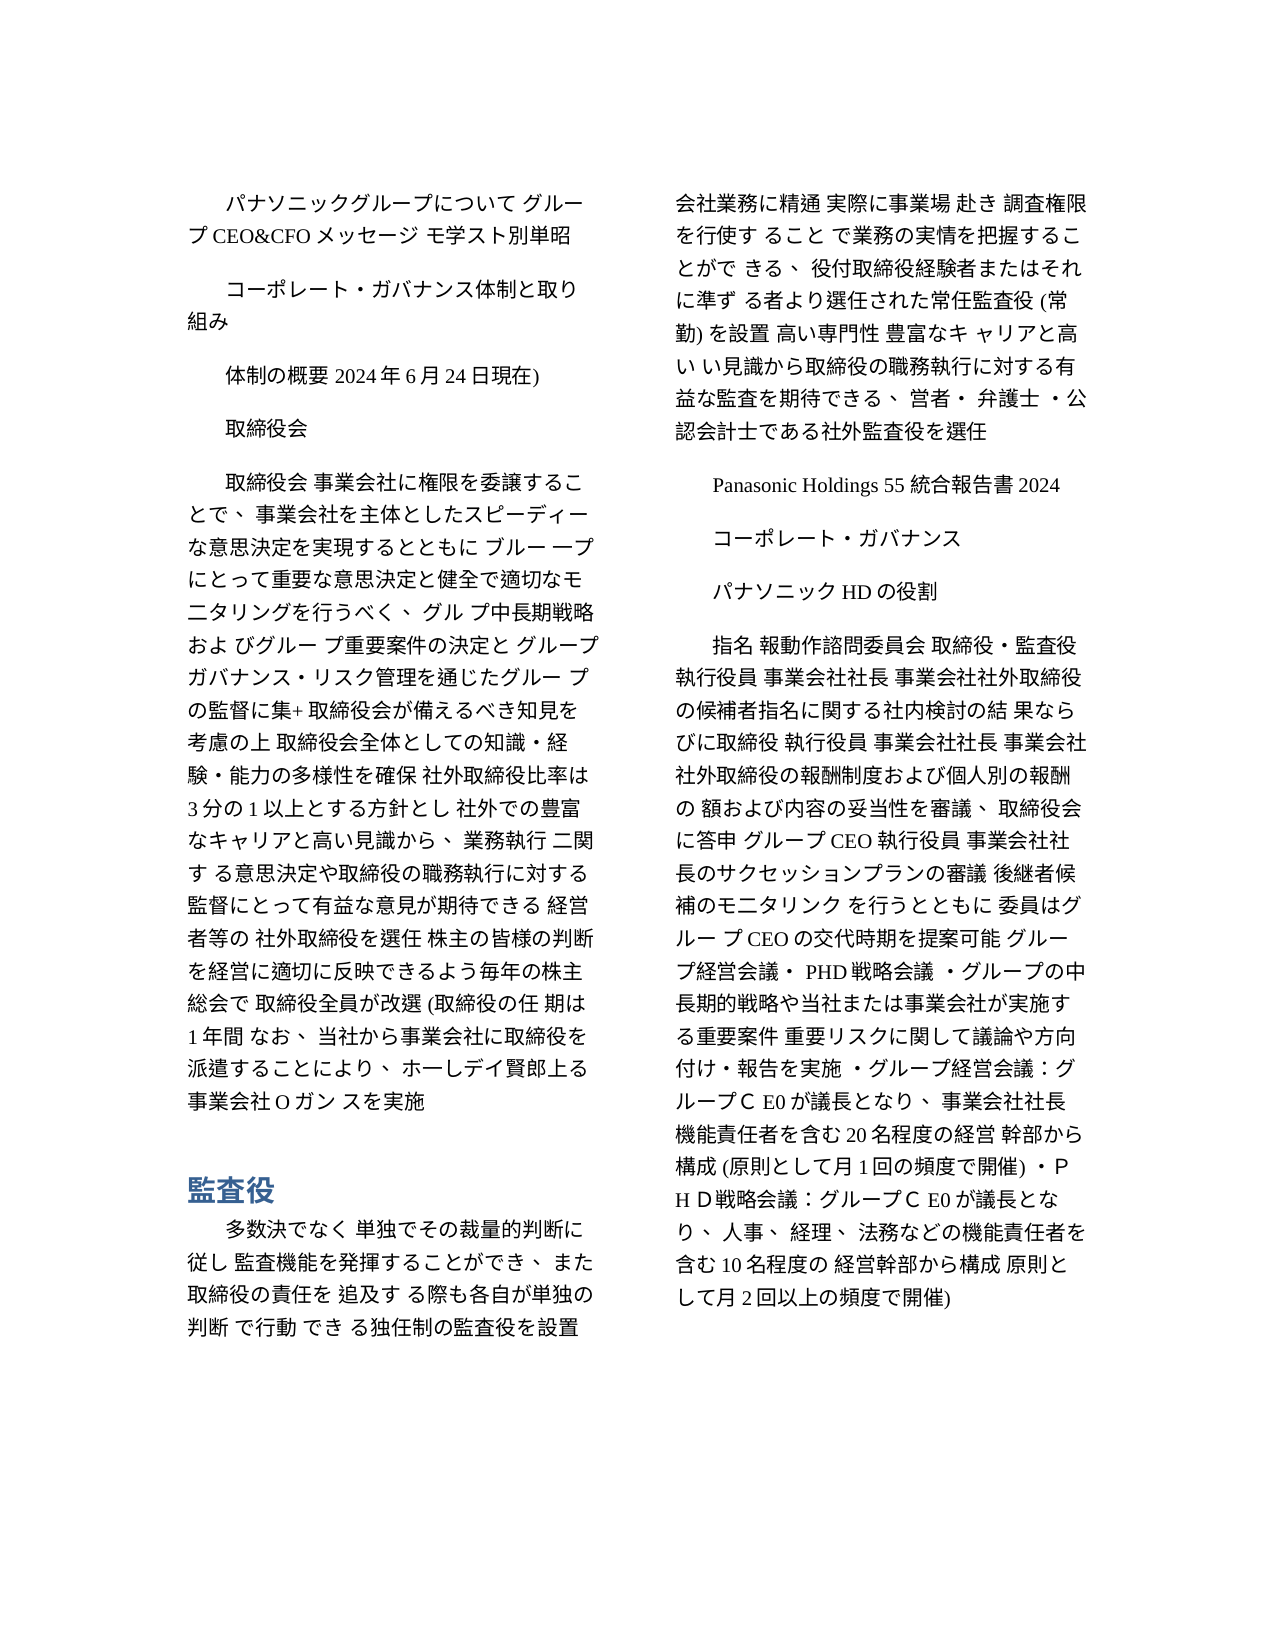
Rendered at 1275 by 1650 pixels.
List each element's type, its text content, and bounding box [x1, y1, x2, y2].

text 取締役会 事業会社に権限を委譲することで、 事業会社を主体としたスピーディー な意思決定を実現するとともに ブルー 一プにとって重要な意思決定と健全で適切なモ二タリングを行うべく、 グル プ中長期戦略およ びグルー プ重要案件の決定と グループガバナンス・リスク管理を通じたグルー プの監督に集+ 取締役会が備えるべき知見を考慮の上 取締役会全体としての知識・経験・能力の多様性を確保 社外取締役比率は3分の1 以上とする方針とし 社外での豊富なキャリアと高い見識から、 業務執行 二関す る意思決定や取締役の職務執行に対する監督にとって有益な意見が期待できる 経営者等の 社外取締役を選任 株主の皆様の判断を経営に適切に反映できるよう毎年の株主総会で 取締役全員が改選 (取締役の任 期は1年間 なお、 当社から事業会社に取締役を派遣することにより、 ホ一しデイ賢郎上る事業会社Oガン スを実施 [187, 468, 600, 1116]
text パナソニックグループについて グループCEO&CFOメッセージ モ学スト別単昭 [187, 189, 600, 250]
text Panasonic Holdings 55 統合報告書2024 [675, 470, 1087, 499]
text 指名 報動作諮問委員会 取締役・監査役 執行役員 事業会社社長 事業会社社外取締役の候補者指名に関する社内検討の結 果ならびに取締役 執行役員 事業会社社長 事業会社社外取締役の報酬制度および個人別の報酬の 額および内容の妥当性を審議、 取締役会に答申 グループCEO 執行役員 事業会社社長のサクセッションプランの審議 後継者候補のモ二タリンク を行うとともに 委員はグルー プCEOの交代時期を提案可能 グループ経営会議・ PHD戦略会議 ・グループの中長期的戦略や当社または事業会社が実施する重要案件 重要リスクに関して議論や方向 付け・報告を実施 ・グループ経営会議：グループＣE0が議長となり、 事業会社社長 機能責任者を含む20名程度の経営 幹部から構成 (原則として月1回の頻度で開催) ・ＰHＤ戦略会議：グループＣE0が議長となり、 人事、 経理、 法務などの機能責任者を含む10名程度の 経営幹部から構成 原則として月2回以上の頻度で開催) [675, 631, 1087, 1311]
subtitle 監査役 [187, 1170, 600, 1209]
text コーポレート・ガバナンス体制と取り組み [187, 275, 600, 336]
text 取締役会 [187, 414, 600, 443]
text 多数決でなく 単独でその裁量的判断に従し 監査機能を発揮することができ、 また 取締役の責任を 追及す る際も各自が単独の判断 で行動 でき る独任制の監査役を設置 会社業務に精通 実際に事業場 赴き 調査権限を行使す ること で業務の実情を把握することがで きる、 役付取締役経験者またはそれに準ず る者より選任された常任監査役 (常勤) を設置 高い専門性 豊富なキ ャリアと高い い見識から取締役の職務執行に対する有益な監査を期待できる、 営者・ 弁護士 ・公認会計士である社外監査役を選任 [187, 1215, 600, 1342]
text パナソニックHDの役割 [675, 577, 1087, 606]
text コーポレート・ガバナンス [675, 524, 1087, 552]
text 体制の概要 2024年6月24日現在) [187, 361, 600, 389]
text 多数決でなく 単独でその裁量的判断に従し 監査機能を発揮することができ、 また 取締役の責任を 追及す る際も各自が単独の判断 で行動 でき る独任制の監査役を設置 会社業務に精通 実際に事業場 赴き 調査権限を行使す ること で業務の実情を把握することがで きる、 役付取締役経験者またはそれに準ず る者より選任された常任監査役 (常勤) を設置 高い専門性 豊富なキ ャリアと高い い見識から取締役の職務執行に対する有益な監査を期待できる、 営者・ 弁護士 ・公認会計士である社外監査役を選任 [675, 189, 1087, 445]
